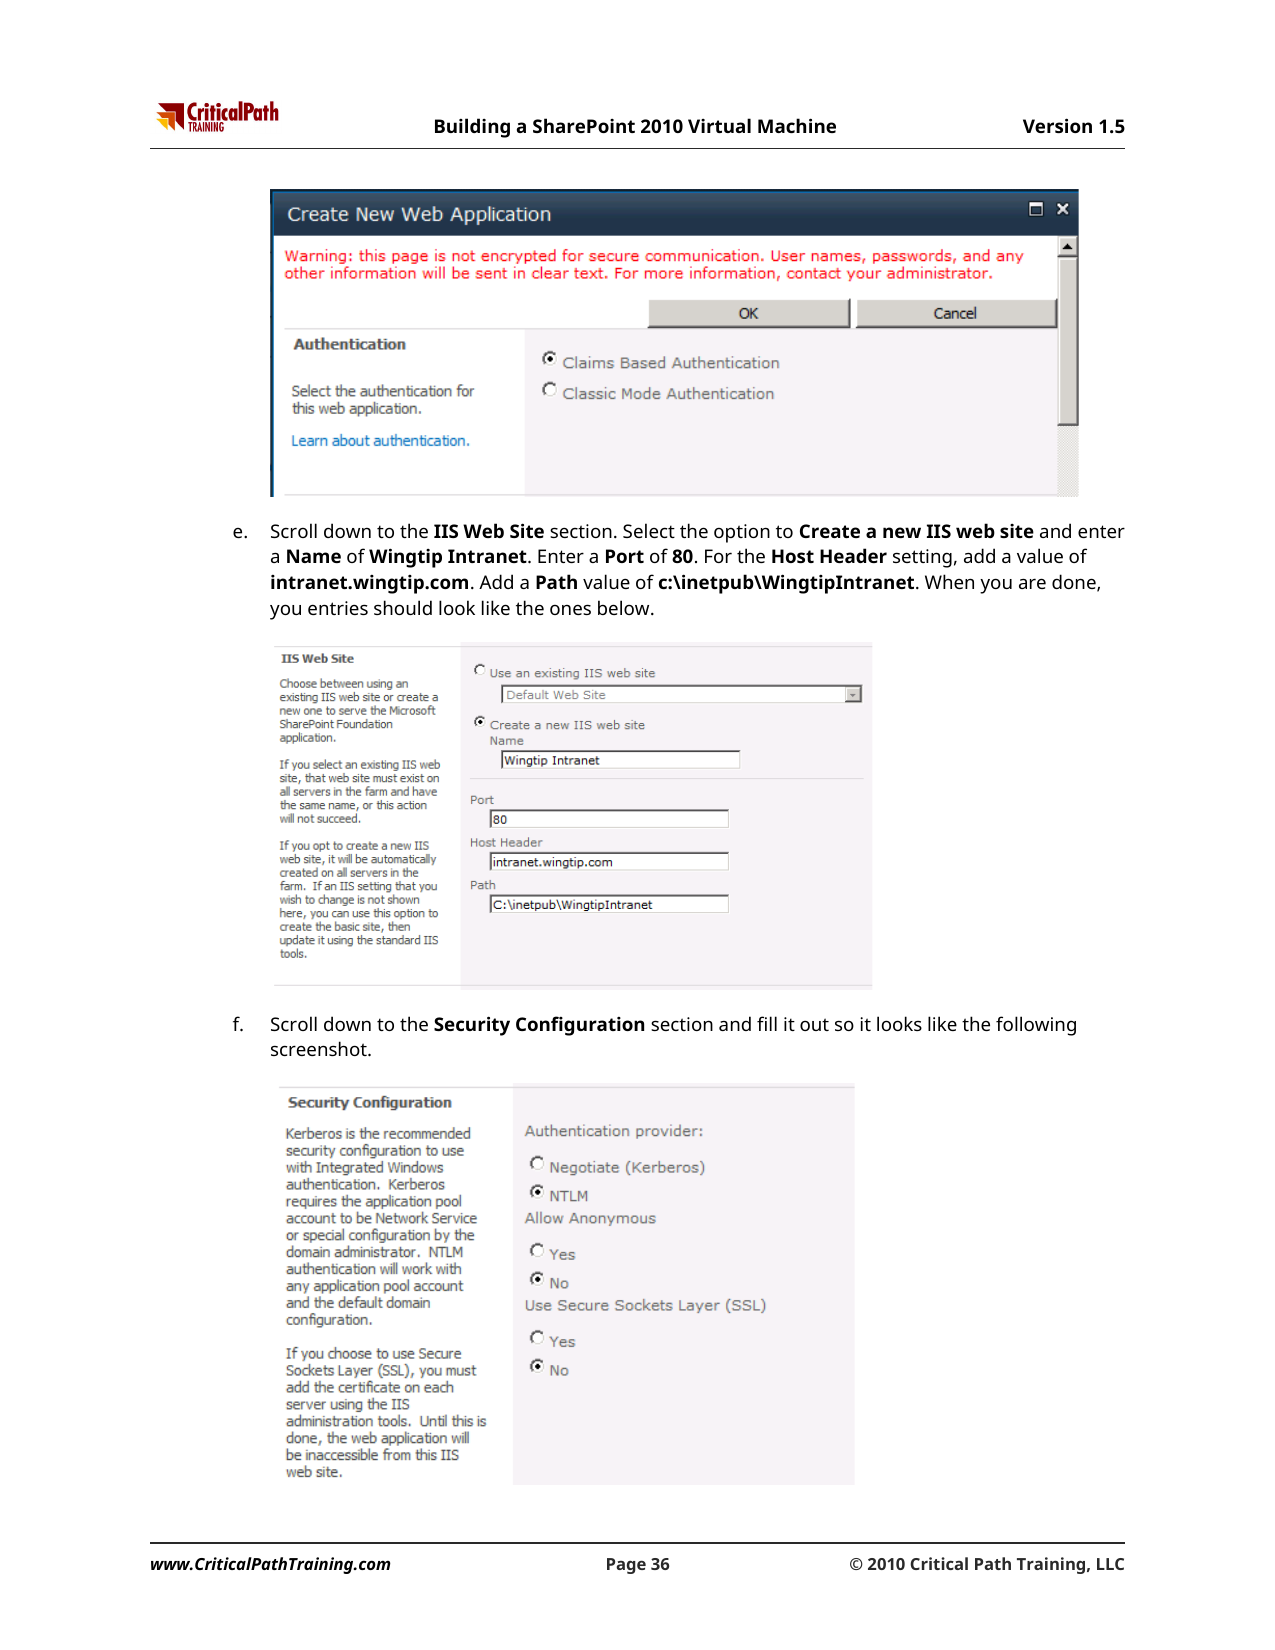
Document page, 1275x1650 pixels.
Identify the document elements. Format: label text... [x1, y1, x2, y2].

list Scroll down to the IIS Web Site section. Select the option to Create a new IIS web site and enter a Name of Wingtip Intranet. Enter a Port of 80. For the Host Header setting, add a value of intranet.wingtip.com. Add a Path value of c:\inetpub\WingtipIntranet. When you are done, you entries should look like the ones below. [232, 518, 1125, 620]
picture [270, 642, 873, 990]
picture [150, 100, 282, 134]
picture [275, 1083, 855, 1485]
list Scroll down to the Security Configuration section and fill it out so it looks like the following screenshot. [232, 1011, 1125, 1062]
picture [270, 189, 1079, 497]
